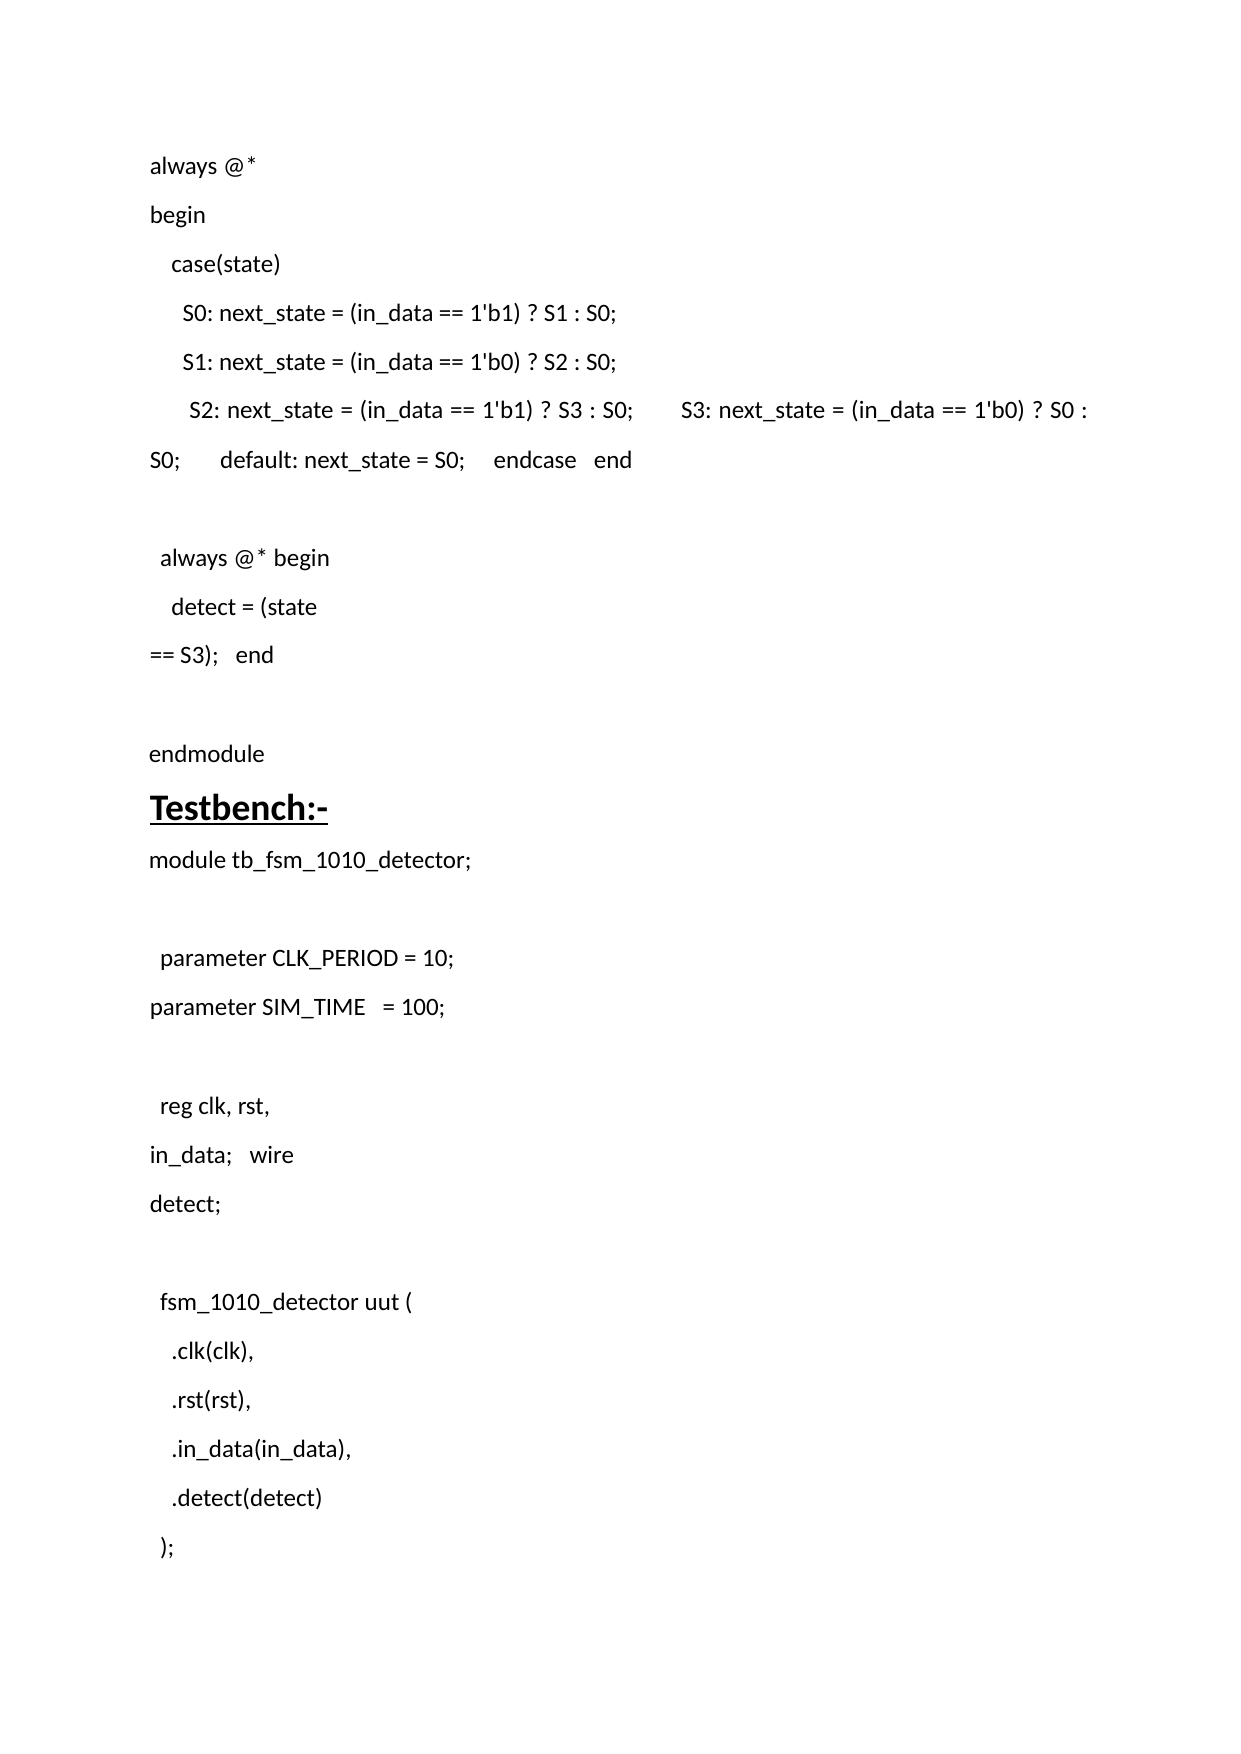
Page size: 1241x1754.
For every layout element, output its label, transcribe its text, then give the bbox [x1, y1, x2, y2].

text module tb_fsm_1010_detector; [148, 845, 997, 875]
text ); [148, 1531, 997, 1561]
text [148, 150, 285, 229]
text .rst(rst), [148, 1384, 997, 1414]
text reg clk, rst, in_data; wire detect; [148, 1090, 312, 1219]
text case(state) [148, 248, 997, 279]
text .in_data(in_data), [148, 1433, 997, 1463]
text parameter CLK_PERIOD = 10; parameter SIM_TIME = 100; [148, 942, 476, 1022]
text .detect(detect) [148, 1482, 997, 1512]
text always @* begin [148, 542, 997, 572]
subtitle endmodule Testbench:- [148, 738, 352, 829]
text S0: next_state = (in_data == 1'b1) ? S1 : S0; [148, 297, 997, 327]
text S1: next_state = (in_data == 1'b0) ? S2 : S0; [148, 346, 997, 376]
text fsm_1010_detector uut ( [148, 1286, 997, 1317]
text .clk(clk), [148, 1335, 997, 1366]
text detect = (state == S3); end [148, 591, 339, 670]
text S2: next_state = (in_data == 1'b1) ? S3 : S0; S3: next_state = (in_data == 1'b0) ? S0 : S0; default: next_state = S0; endcase end [148, 395, 1090, 474]
